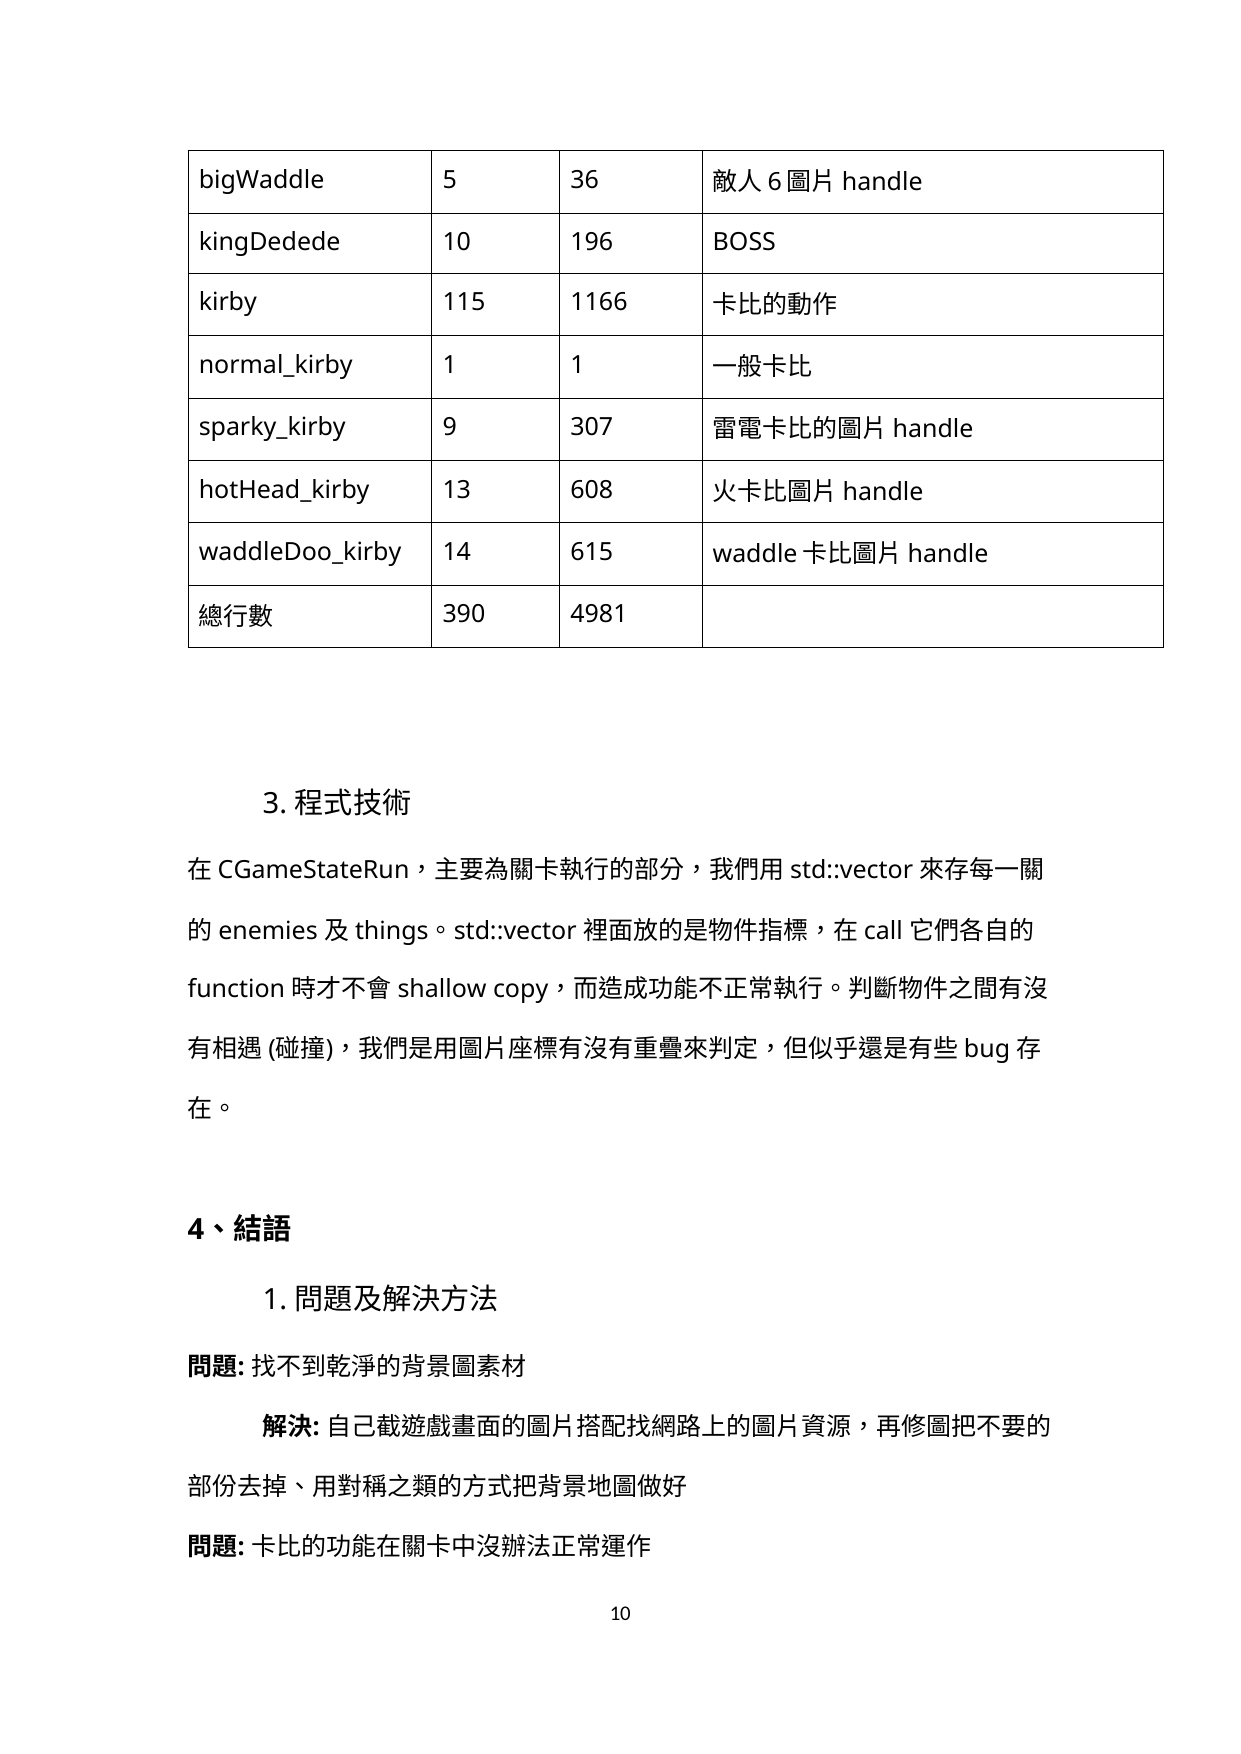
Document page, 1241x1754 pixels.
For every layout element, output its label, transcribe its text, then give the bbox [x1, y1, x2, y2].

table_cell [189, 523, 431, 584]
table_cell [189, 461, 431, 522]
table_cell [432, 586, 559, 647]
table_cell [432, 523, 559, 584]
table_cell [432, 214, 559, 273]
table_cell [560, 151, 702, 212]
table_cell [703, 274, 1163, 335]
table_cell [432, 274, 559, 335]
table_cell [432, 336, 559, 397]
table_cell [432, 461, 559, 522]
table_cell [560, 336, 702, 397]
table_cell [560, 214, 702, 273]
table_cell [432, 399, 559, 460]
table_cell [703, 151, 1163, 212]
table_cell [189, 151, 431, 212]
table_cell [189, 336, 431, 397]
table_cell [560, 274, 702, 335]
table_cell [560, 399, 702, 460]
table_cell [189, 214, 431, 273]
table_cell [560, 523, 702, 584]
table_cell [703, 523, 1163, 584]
text 1. [187, 1276, 1053, 1318]
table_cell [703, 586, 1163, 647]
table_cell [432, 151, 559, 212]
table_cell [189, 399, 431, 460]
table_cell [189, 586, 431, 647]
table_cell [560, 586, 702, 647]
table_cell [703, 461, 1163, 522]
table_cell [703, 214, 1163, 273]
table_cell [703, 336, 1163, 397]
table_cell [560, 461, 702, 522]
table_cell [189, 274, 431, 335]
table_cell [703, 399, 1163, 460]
